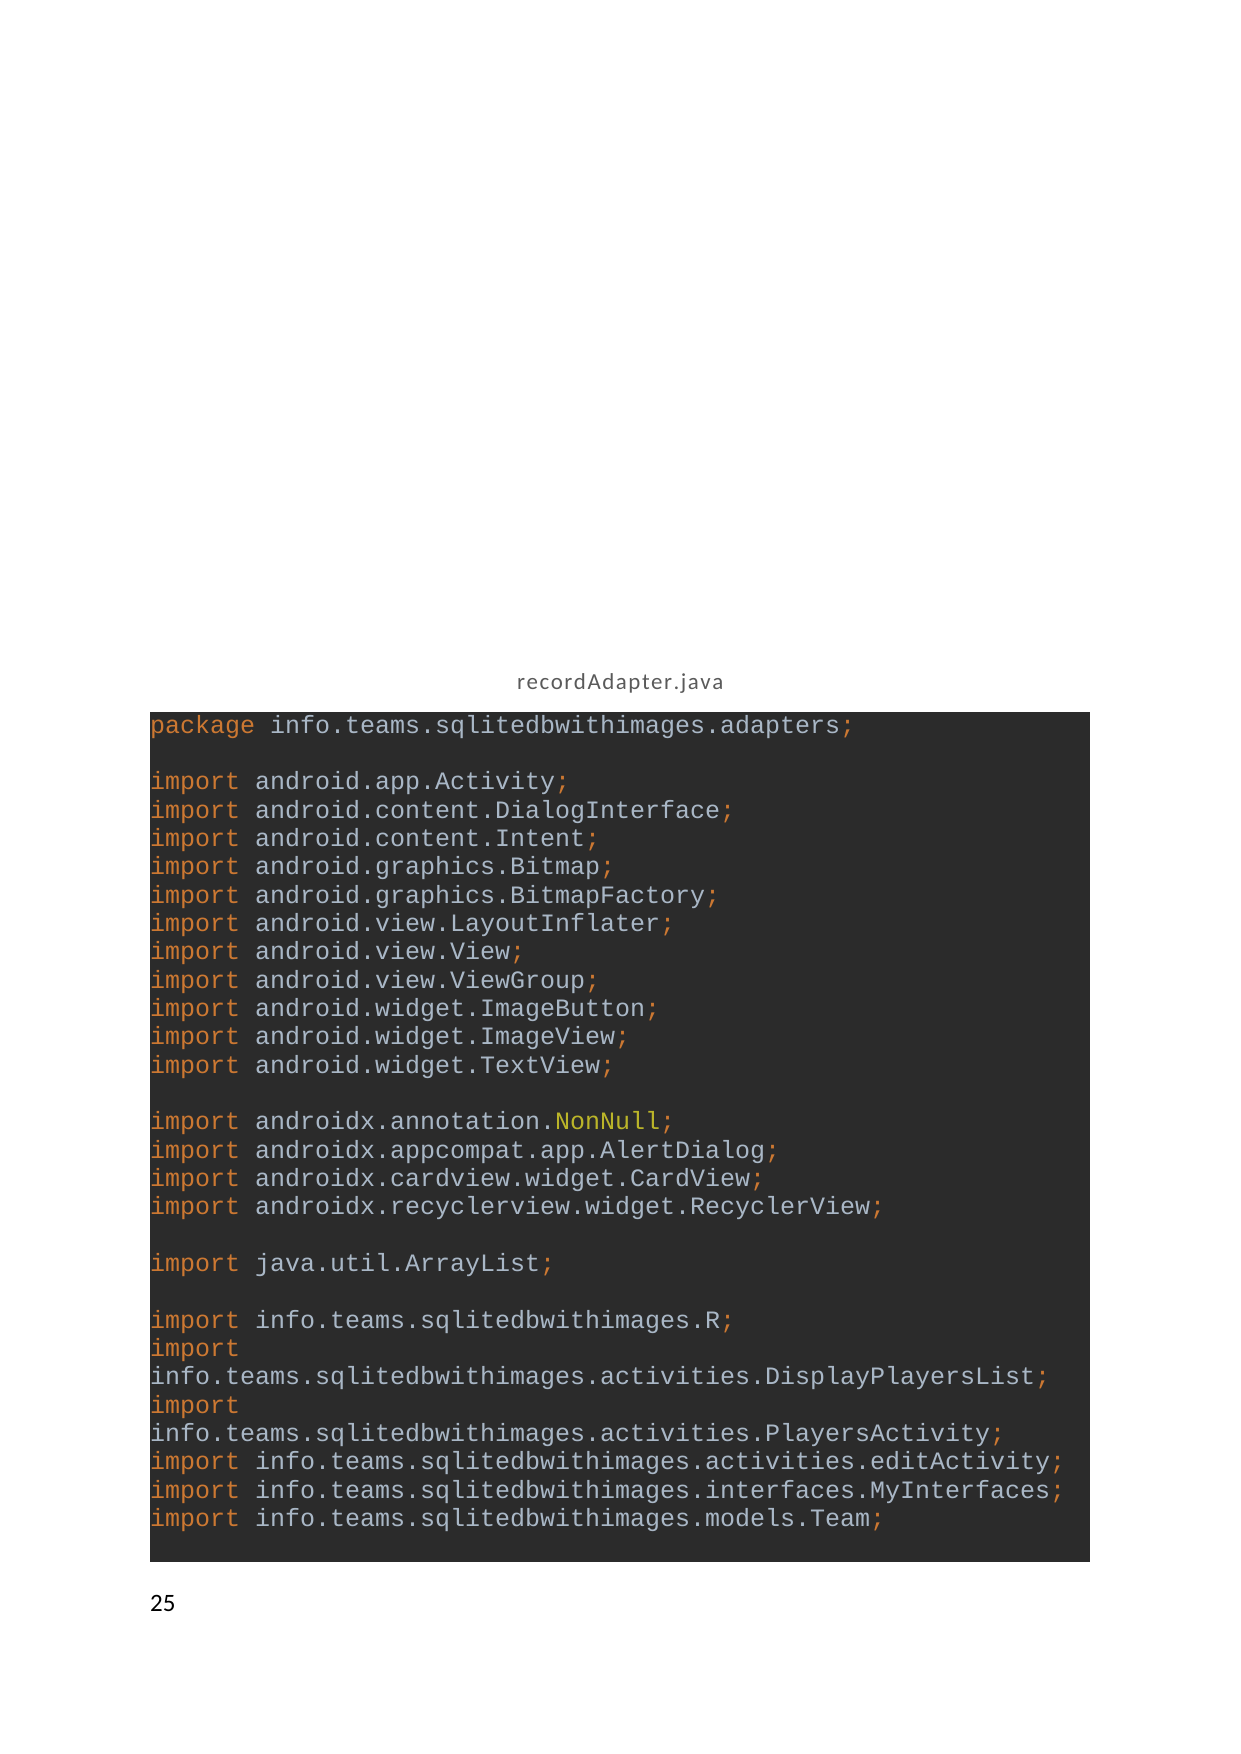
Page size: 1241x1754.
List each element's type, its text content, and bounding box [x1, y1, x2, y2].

subtitle recordAdapter.java [150, 667, 1090, 696]
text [150, 712, 1090, 1562]
